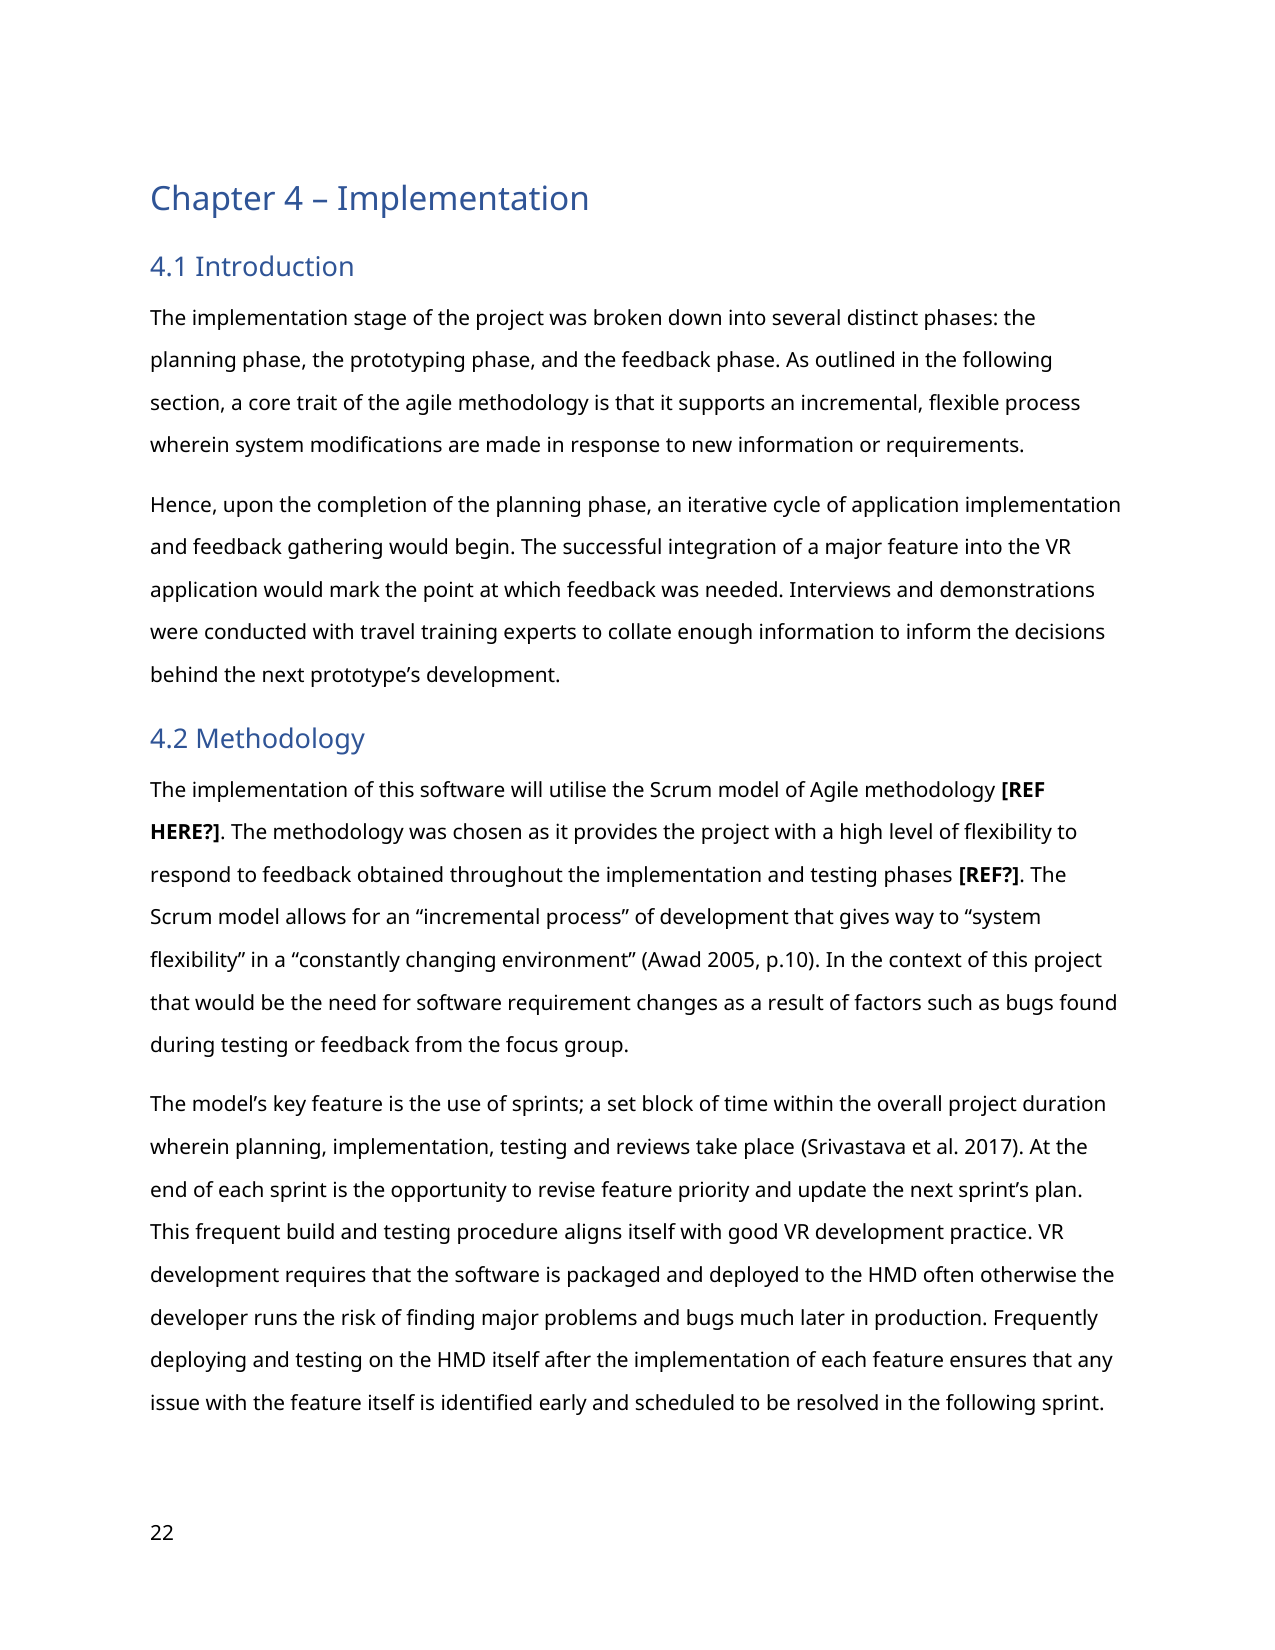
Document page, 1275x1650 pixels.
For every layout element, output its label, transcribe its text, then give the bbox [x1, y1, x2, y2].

text The model’s key feature is the use of sprints; a set block of time within the overall project duration wherein planning, implementation, testing and reviews take place . At the end of each sprint is the opportunity to revise feature priority and update the next sprint’s plan. This frequent build and testing procedure aligns itself with good VR development practice. VR development requires that the software is packaged and deployed to the HMD often otherwise the developer runs the risk of finding major problems and bugs much later in production. Frequently deploying and testing on the HMD itself after the implementation of each feature ensures that any issue with the feature itself is identified early and scheduled to be resolved in the following sprint. [150, 1089, 1125, 1416]
text Hence, upon the completion of the planning phase, an iterative cycle of application implementation and feedback gathering would begin. The successful integration of a major feature into the VR application would mark the point at which feedback was needed. Interviews and demonstrations were conducted with travel training experts to collate enough information to inform the decisions behind the next prototype’s development. [150, 490, 1125, 688]
text The implementation of this software will utilise the Scrum model of Agile methodology [REF HERE?]. The methodology was chosen as it provides the project with a high level of flexibility to respond to feedback obtained throughout the implementation and testing phases [REF?]. The Scrum model allows for an “incremental process” of development that gives way to “system flexibility” in a “constantly changing environment” . In the context of this project that would be the need for software requirement changes as a result of factors such as bugs found during testing or feedback from the focus group. [150, 775, 1125, 1059]
subtitle Chapter 4 – Implementation [150, 175, 1125, 220]
text The implementation stage of the project was broken down into several distinct phases: the planning phase, the prototyping phase, and the feedback phase. As outlined in the following section, a core trait of the agile methodology is that it supports an incremental, flexible process wherein system modifications are made in response to new information or requirements. [150, 303, 1125, 459]
subtitle 4.1 Introduction [150, 247, 1125, 284]
subtitle 4.2 Methodology [150, 719, 1125, 756]
